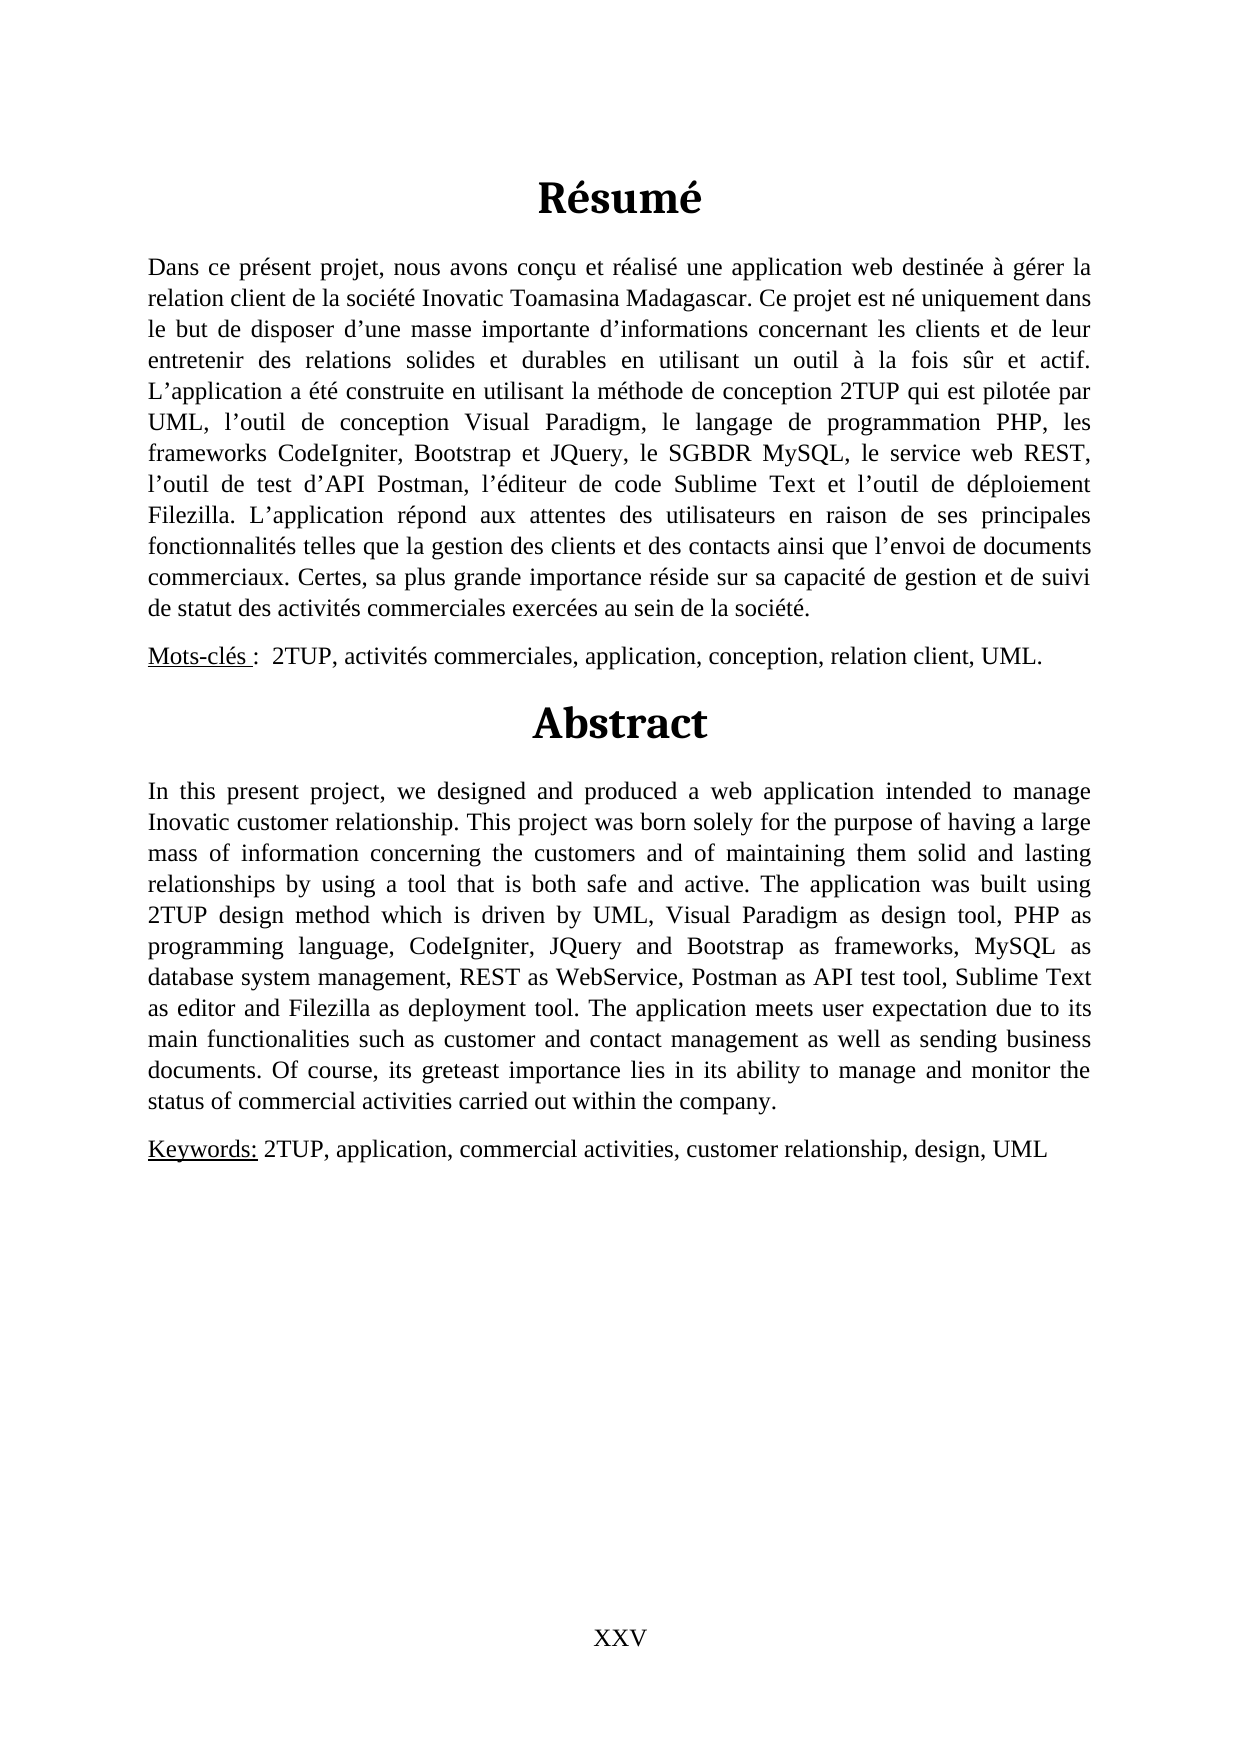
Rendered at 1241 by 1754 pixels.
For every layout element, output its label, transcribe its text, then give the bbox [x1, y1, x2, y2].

text Dans ce présent projet, nous avons conçu et réalisé une application web destinée à gérer la relation client de la société Inovatic Toamasina Madagascar. Ce projet est né uniquement dans le but de disposer d’une masse importante d’informations concernant les clients et de leur entretenir des relations solides et durables en utilisant un outil à la fois sûr et actif. L’application a été construite en utilisant la méthode de conception 2TUP qui est pilotée par UML, l’outil de conception Visual Paradigm, le langage de programmation PHP, les frameworks CodeIgniter, Bootstrap et JQuery, le SGBDR MySQL, le service web REST, l’outil de test d’API Postman, l’éditeur de code Sublime Text et l’outil de déploiement Filezilla. L’application répond aux attentes des utilisateurs en raison de ses principales fonctionnalités telles que la gestion des clients et des contacts ainsi que l’envoi de documents commerciaux. Certes, sa plus grande importance réside sur sa capacité de gestion et de suivi de statut des activités commerciales exercées au sein de la société. [148, 252, 1092, 622]
subtitle Abstract [148, 697, 1092, 750]
subtitle Résumé [148, 173, 1092, 225]
text Mots-clés : 2TUP, activités commerciales, application, conception, relation client, UML. [148, 641, 1092, 670]
text Keywords: 2TUP, application, commercial activities, customer relationship, design, UML [148, 1134, 1092, 1163]
text In this present project, we designed and produced a web application intended to manage Inovatic customer relationship. This project was born solely for the purpose of having a large mass of information concerning the customers and of maintaining them solid and lasting relationships by using a tool that is both safe and active. The application was built using 2TUP design method which is driven by UML, Visual Paradigm as design tool, PHP as programming language, CodeIgniter, JQuery and Bootstrap as frameworks, MySQL as database system management, REST as WebService, Postman as API test tool, Sublime Text as editor and Filezilla as deployment tool. The application meets user expectation due to its main functionalities such as customer and contact management as well as sending business documents. Of course, its greteast importance lies in its ability to manage and monitor the status of commercial activities carried out within the company. [148, 776, 1092, 1115]
